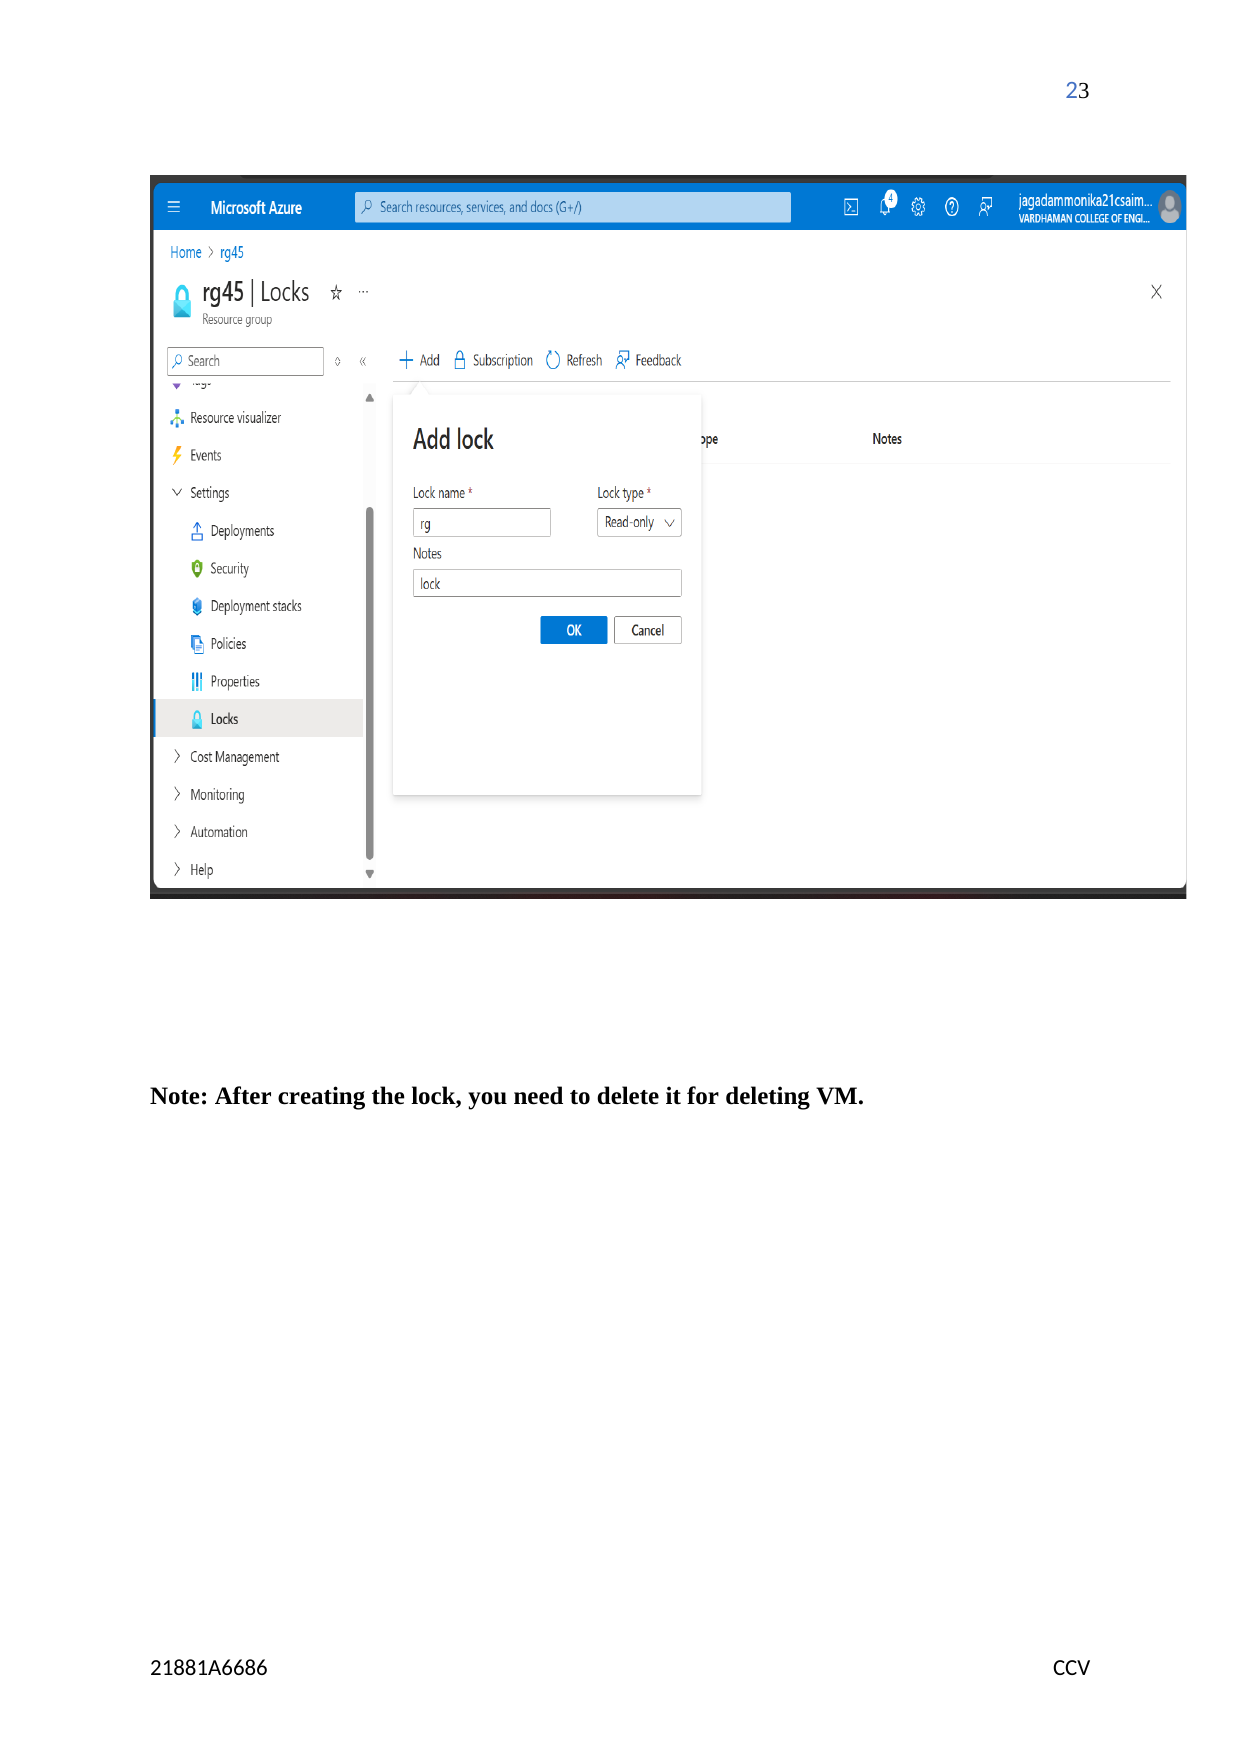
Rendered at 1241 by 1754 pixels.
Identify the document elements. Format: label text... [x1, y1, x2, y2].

picture [150, 175, 1187, 899]
text Note: After creating the lock, you need to delete it for deleting VM. [150, 1081, 1219, 1110]
